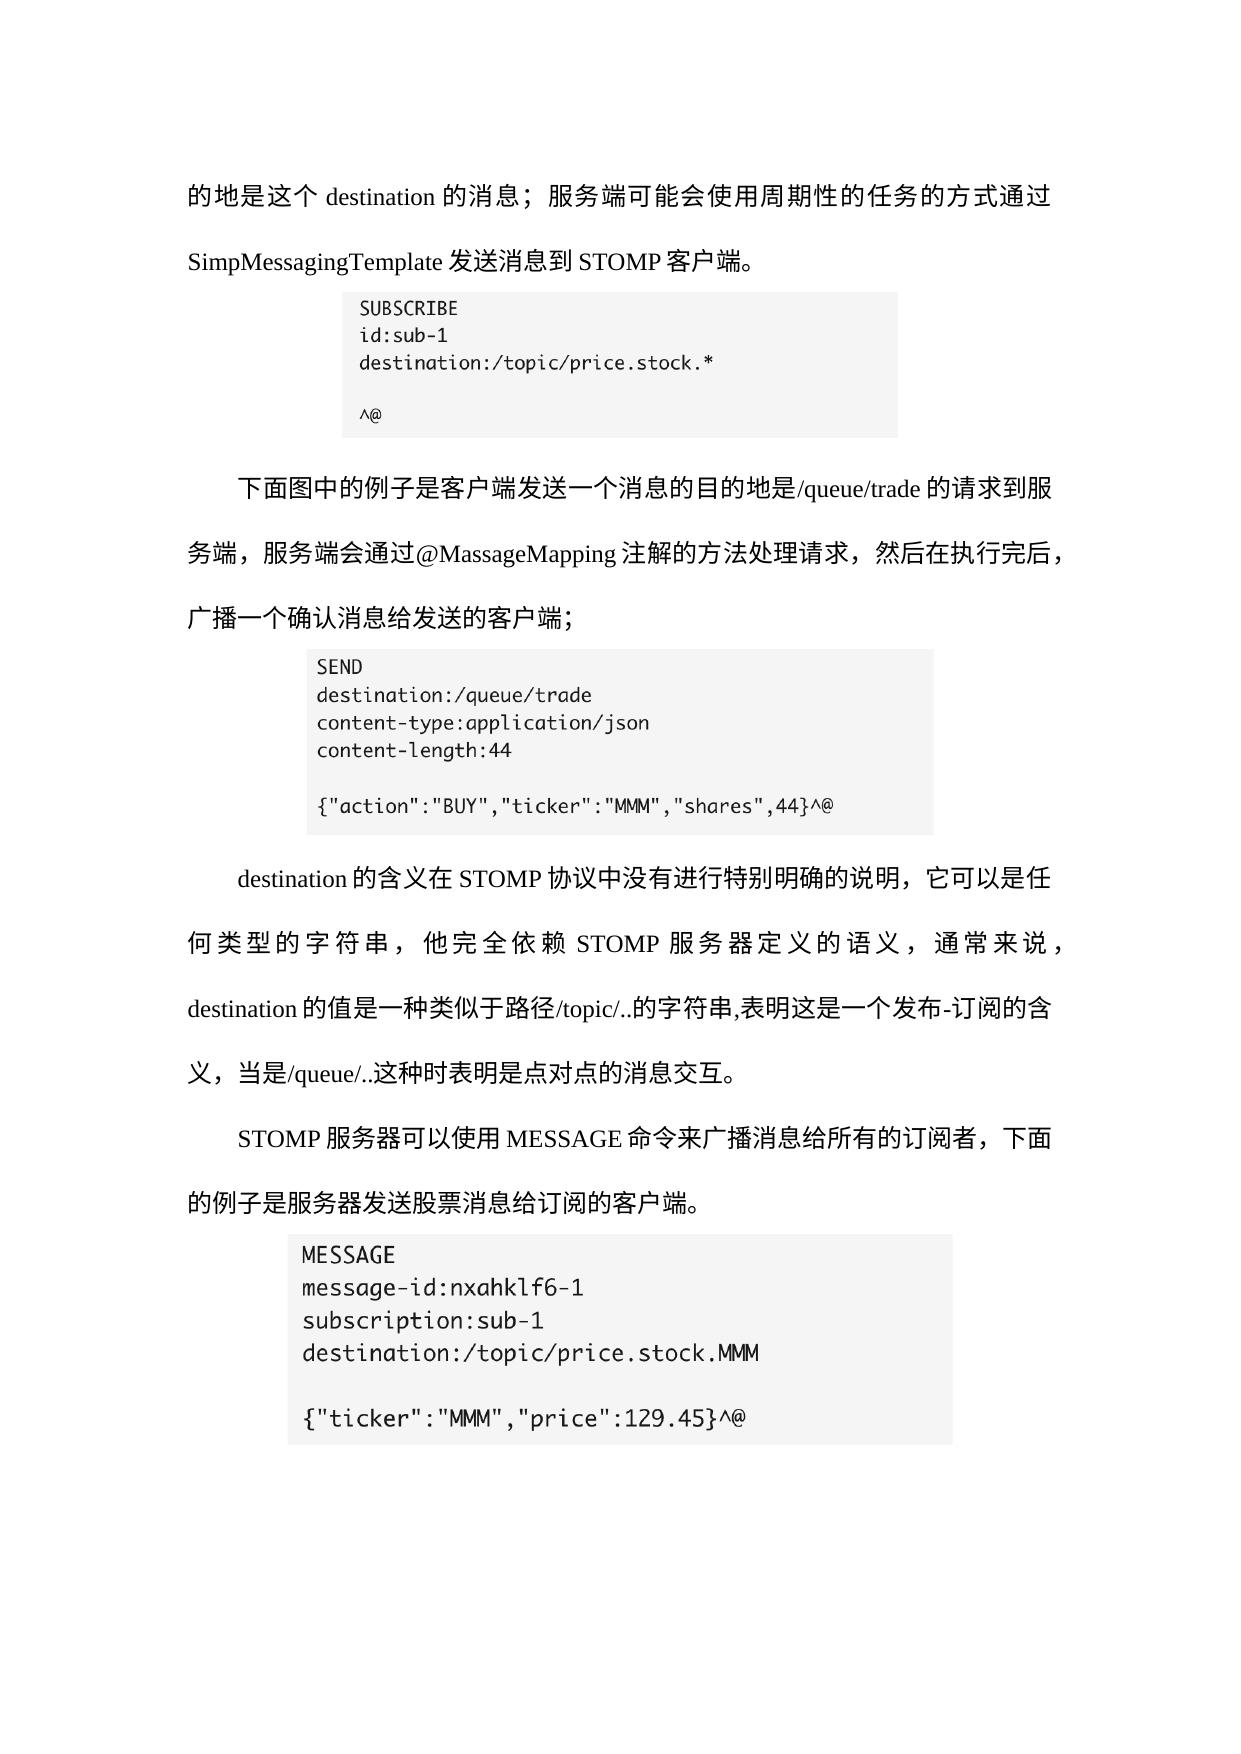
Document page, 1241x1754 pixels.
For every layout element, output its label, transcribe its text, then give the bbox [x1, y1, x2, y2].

text destination的含义在STOMP协议中没有进行特别明确的说明，它可以是任何类型的字符串，他完全依赖STOMP服务器定义的语义，通常来说，destination的值是一种类似于路径/topic/..的字符串,表明这是一个发布-订阅的含义，当是/queue/..这种时表明是点对点的消息交互。 [187, 844, 1053, 1104]
picture [342, 292, 898, 438]
text 下面图中的例子是客户端发送一个消息的目的地是/queue/trade的请求到服务端，服务端会通过@MassageMapping注解的方法处理请求，然后在执行完后，广播一个确认消息给发送的客户端； [187, 454, 1053, 649]
picture [306, 649, 934, 835]
text STOMP服务器可以使用MESSAGE命令来广播消息给所有的订阅者，下面的例子是服务器发送股票消息给订阅的客户端。 [187, 1104, 1053, 1234]
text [187, 162, 1053, 292]
picture [287, 1234, 953, 1445]
